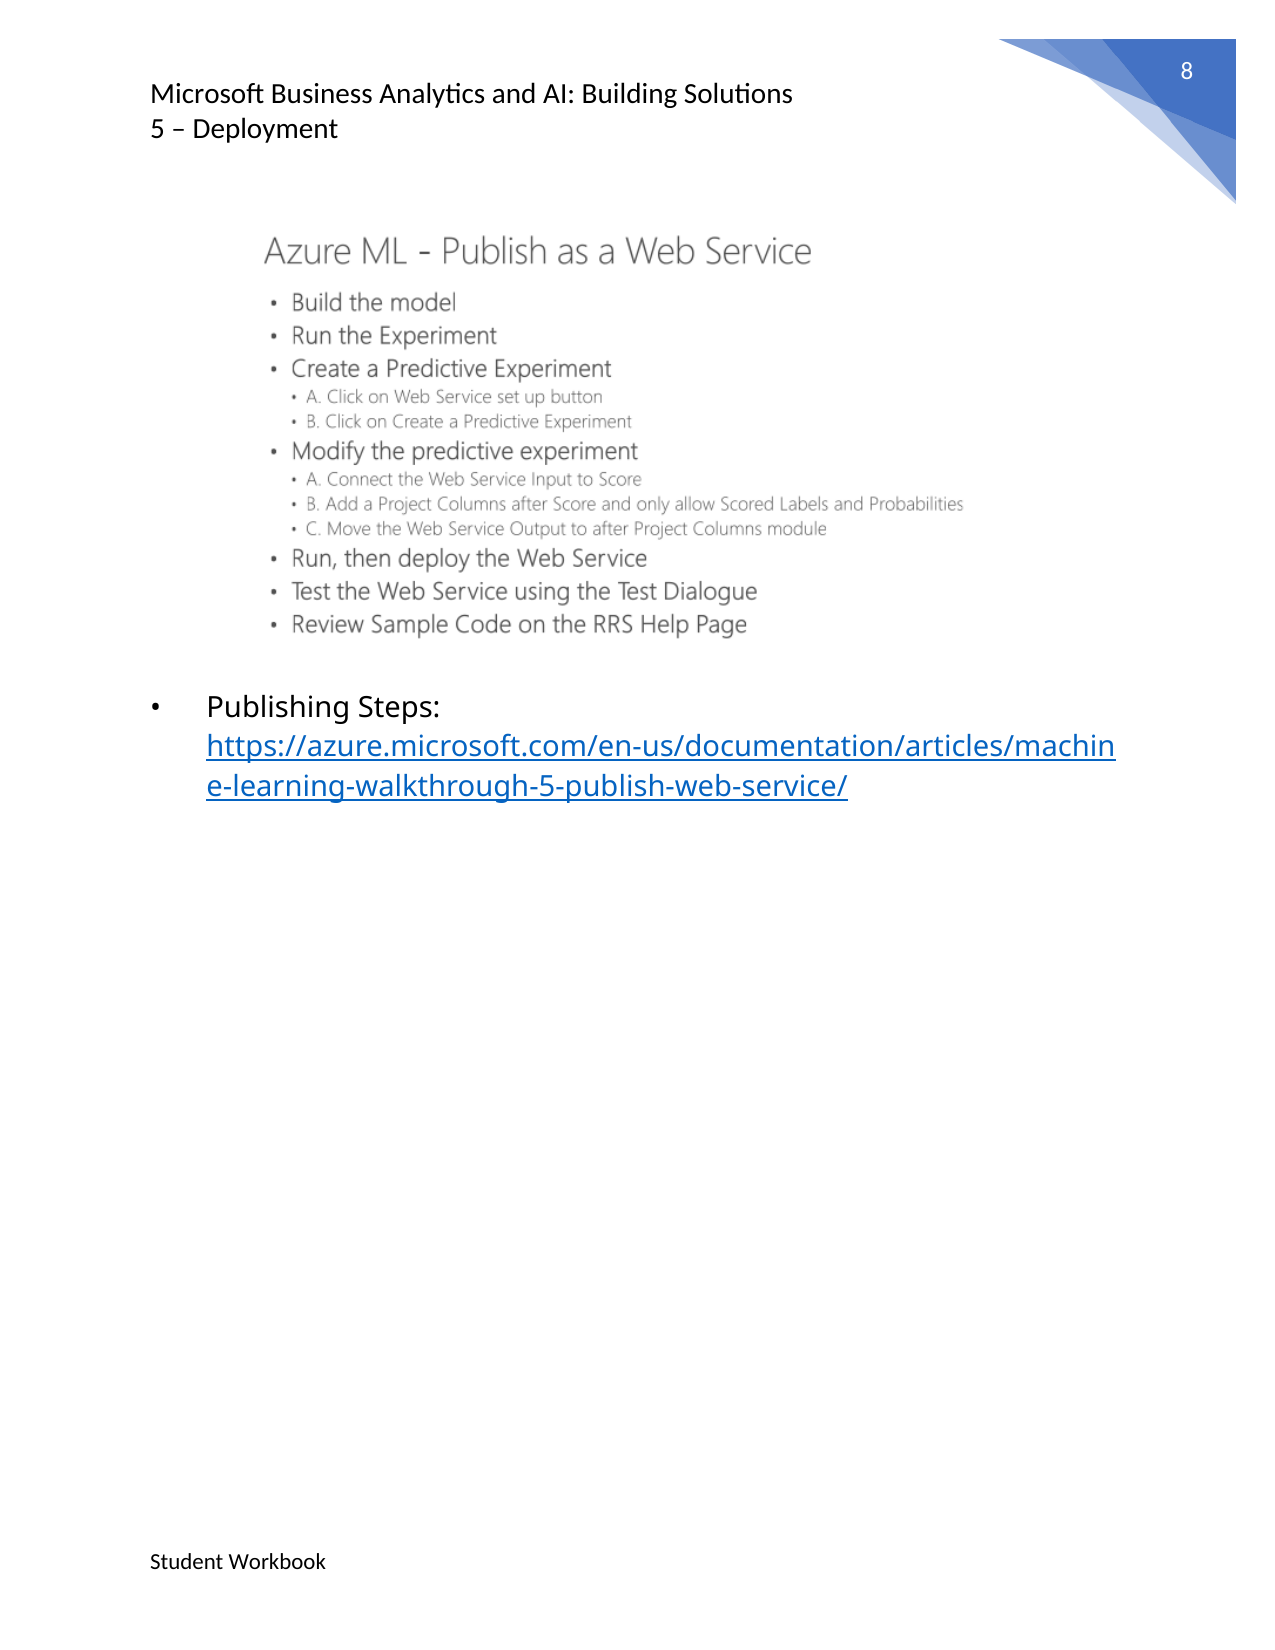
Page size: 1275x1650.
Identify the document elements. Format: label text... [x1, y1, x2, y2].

picture [997, 39, 1236, 205]
list Publishing Steps: https://azure.microsoft.com/en-us/documentation/articles/machine-learning-walkthrough-5-publish-web-service/ [150, 686, 1125, 805]
